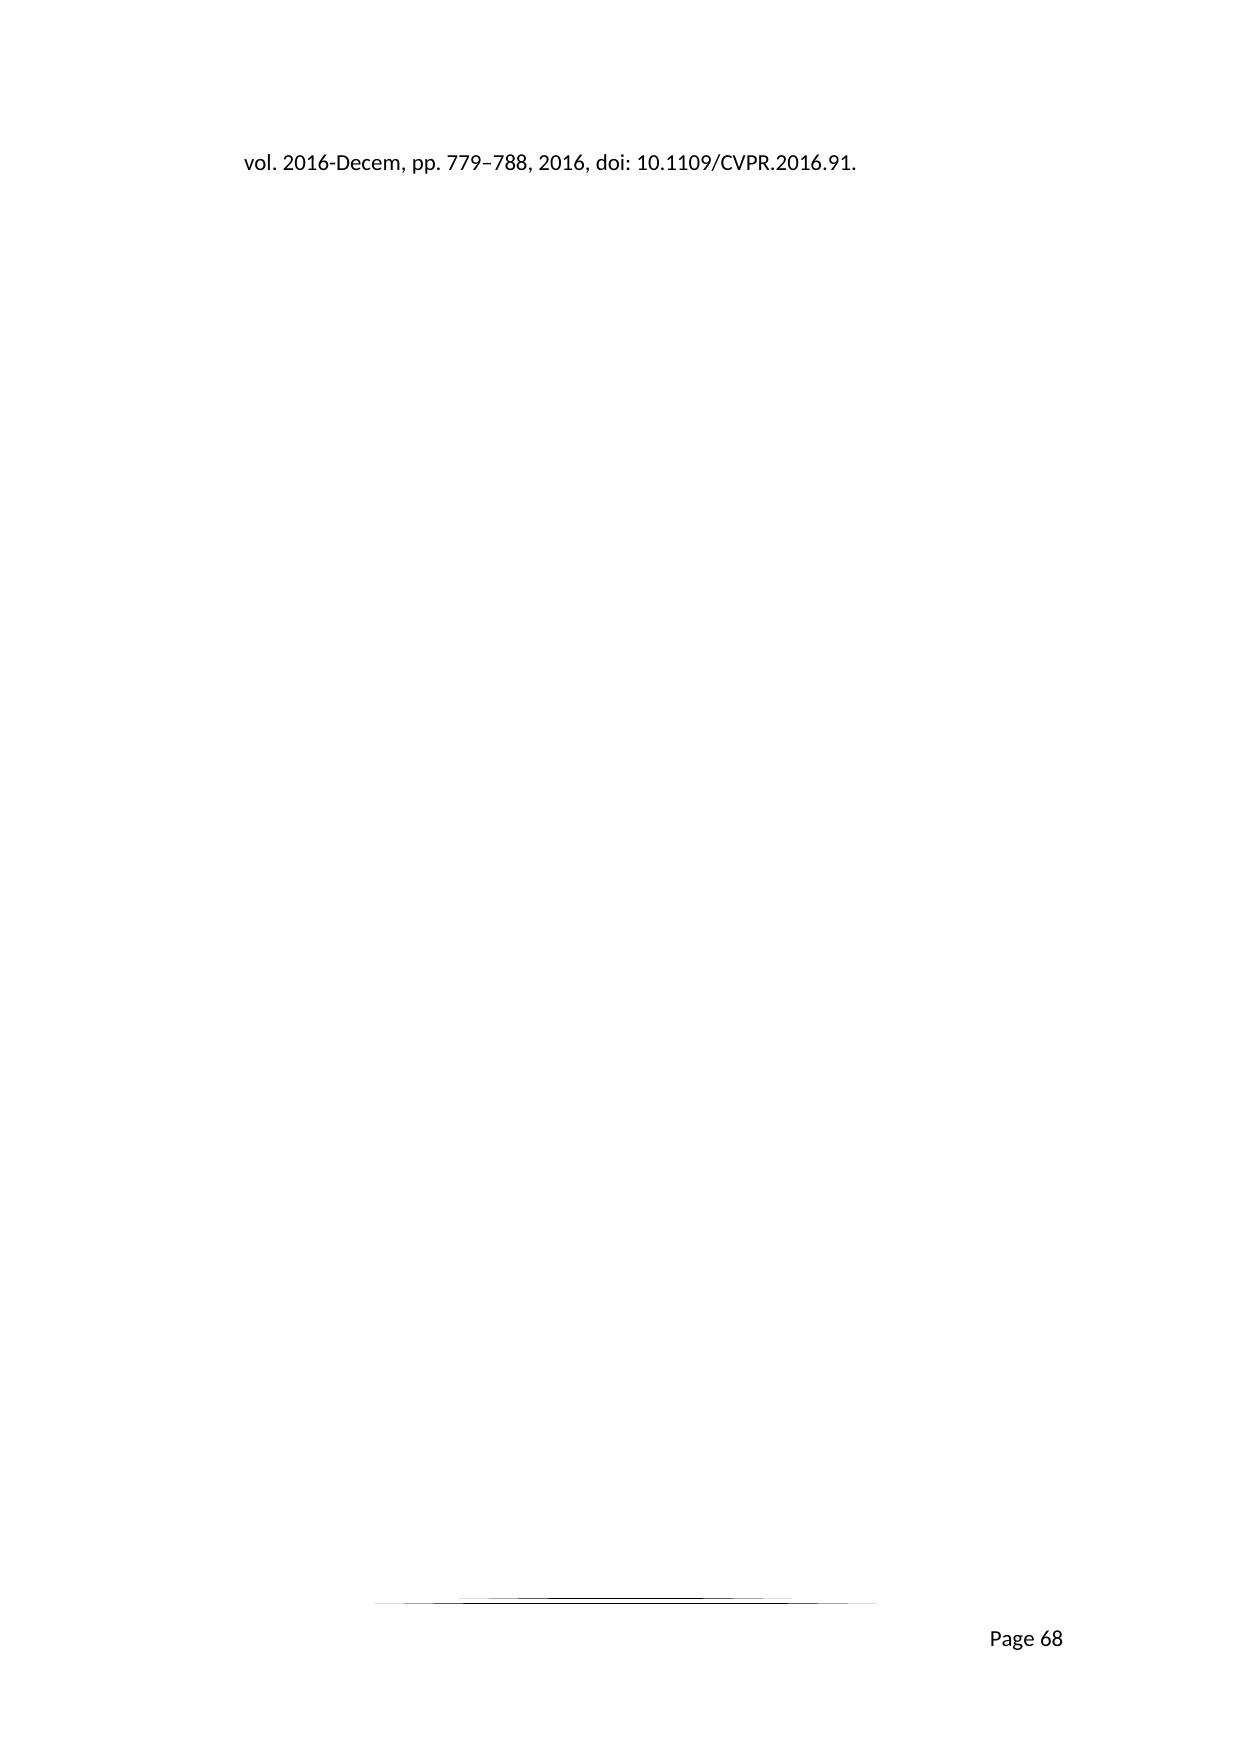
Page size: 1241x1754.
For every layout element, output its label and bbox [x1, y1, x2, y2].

text [177, 148, 1063, 176]
